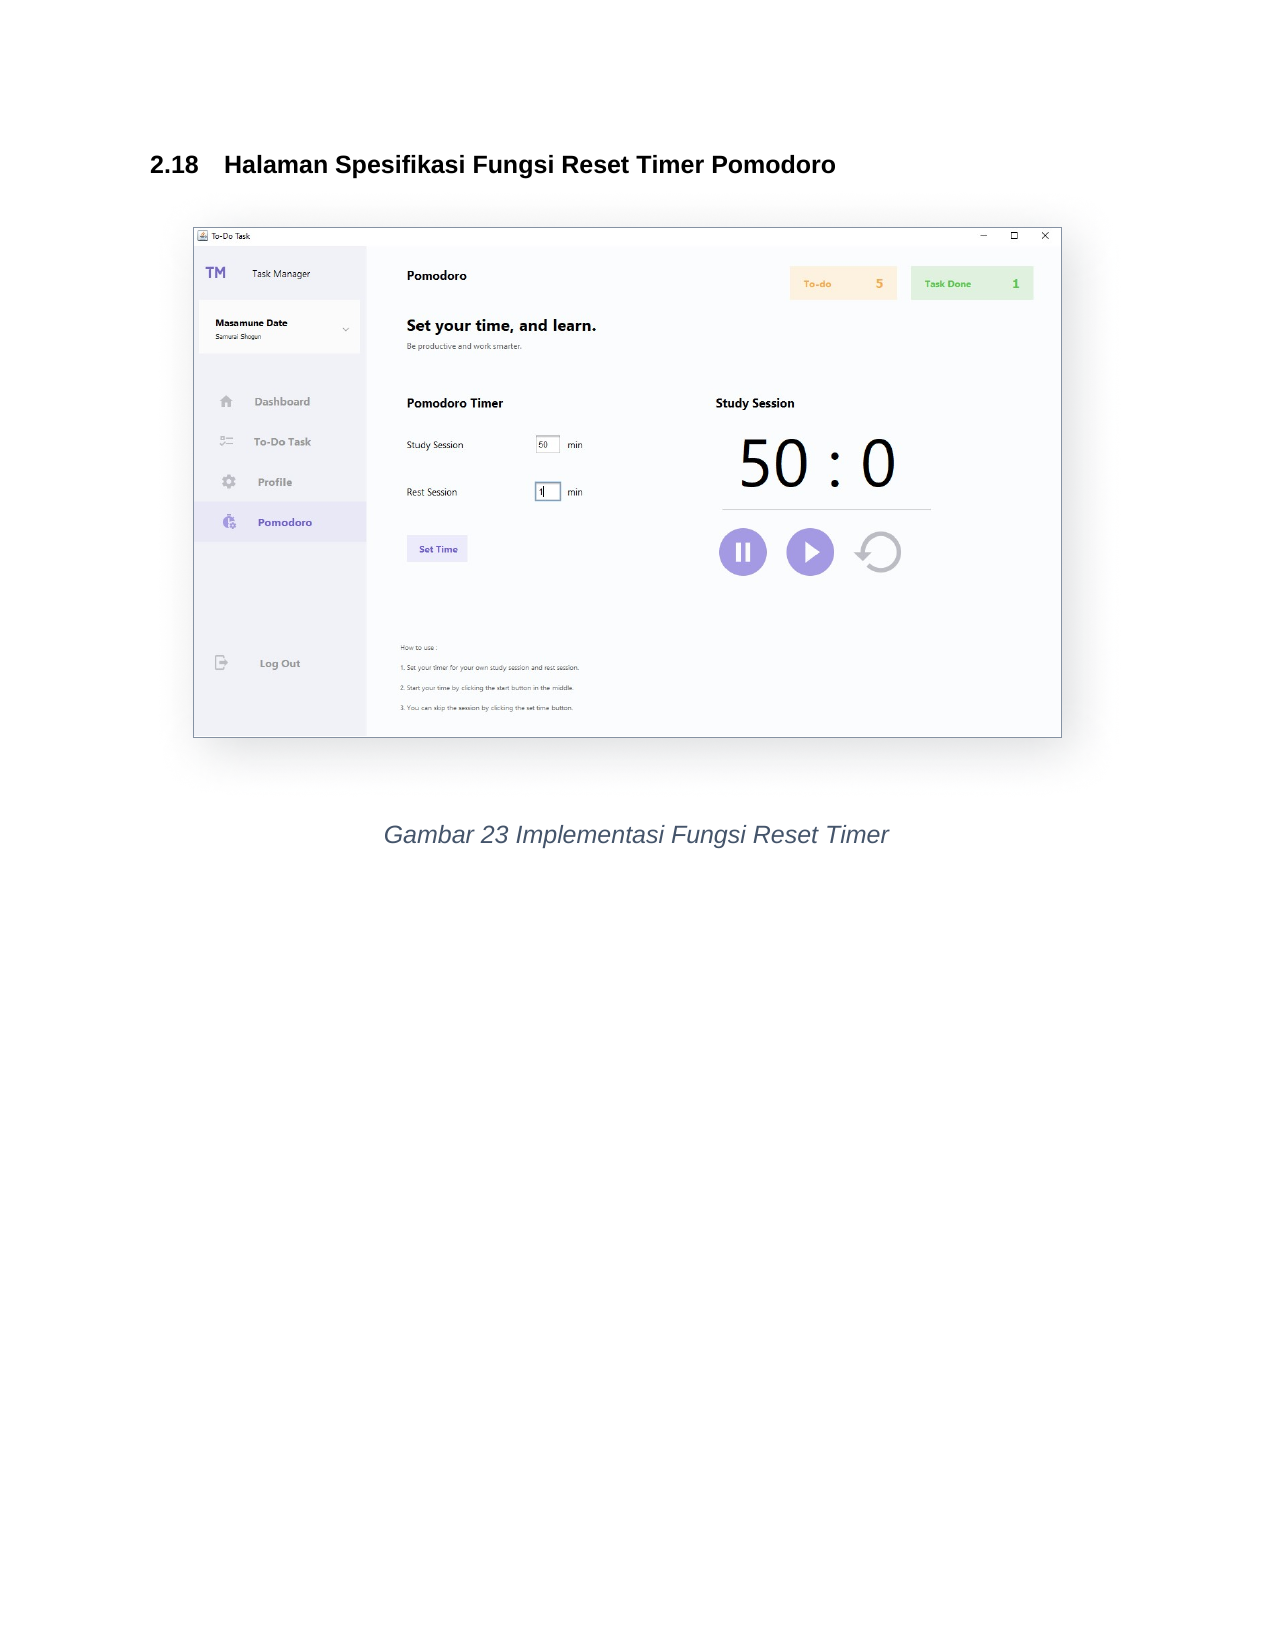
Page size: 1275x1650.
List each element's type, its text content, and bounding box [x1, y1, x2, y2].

text Gambar 23 Implementasi Fungsi Reset Timer [150, 821, 1125, 849]
picture [150, 185, 1125, 802]
subtitle Halaman Spesifikasi Fungsi Reset Timer Pomodoro [150, 150, 1125, 179]
